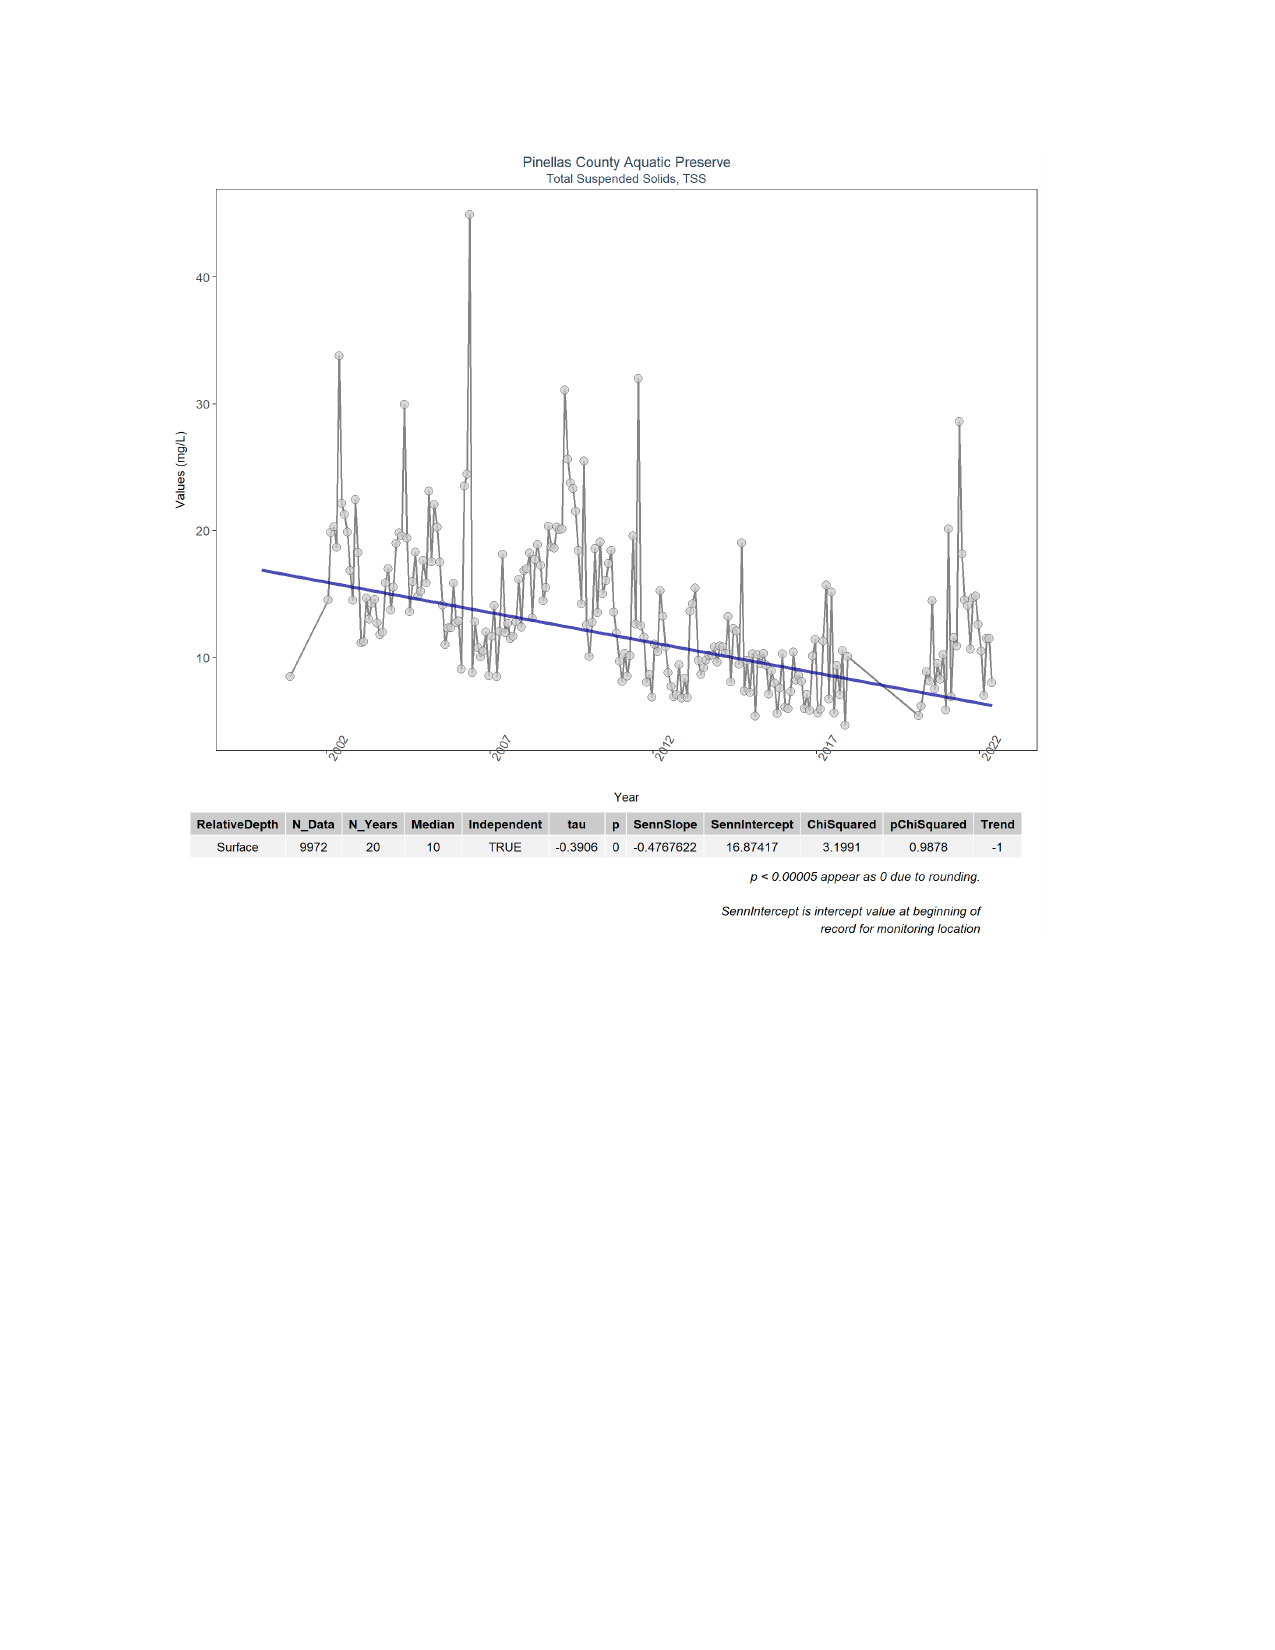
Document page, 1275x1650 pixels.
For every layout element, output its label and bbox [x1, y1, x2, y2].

picture [168, 150, 1044, 938]
